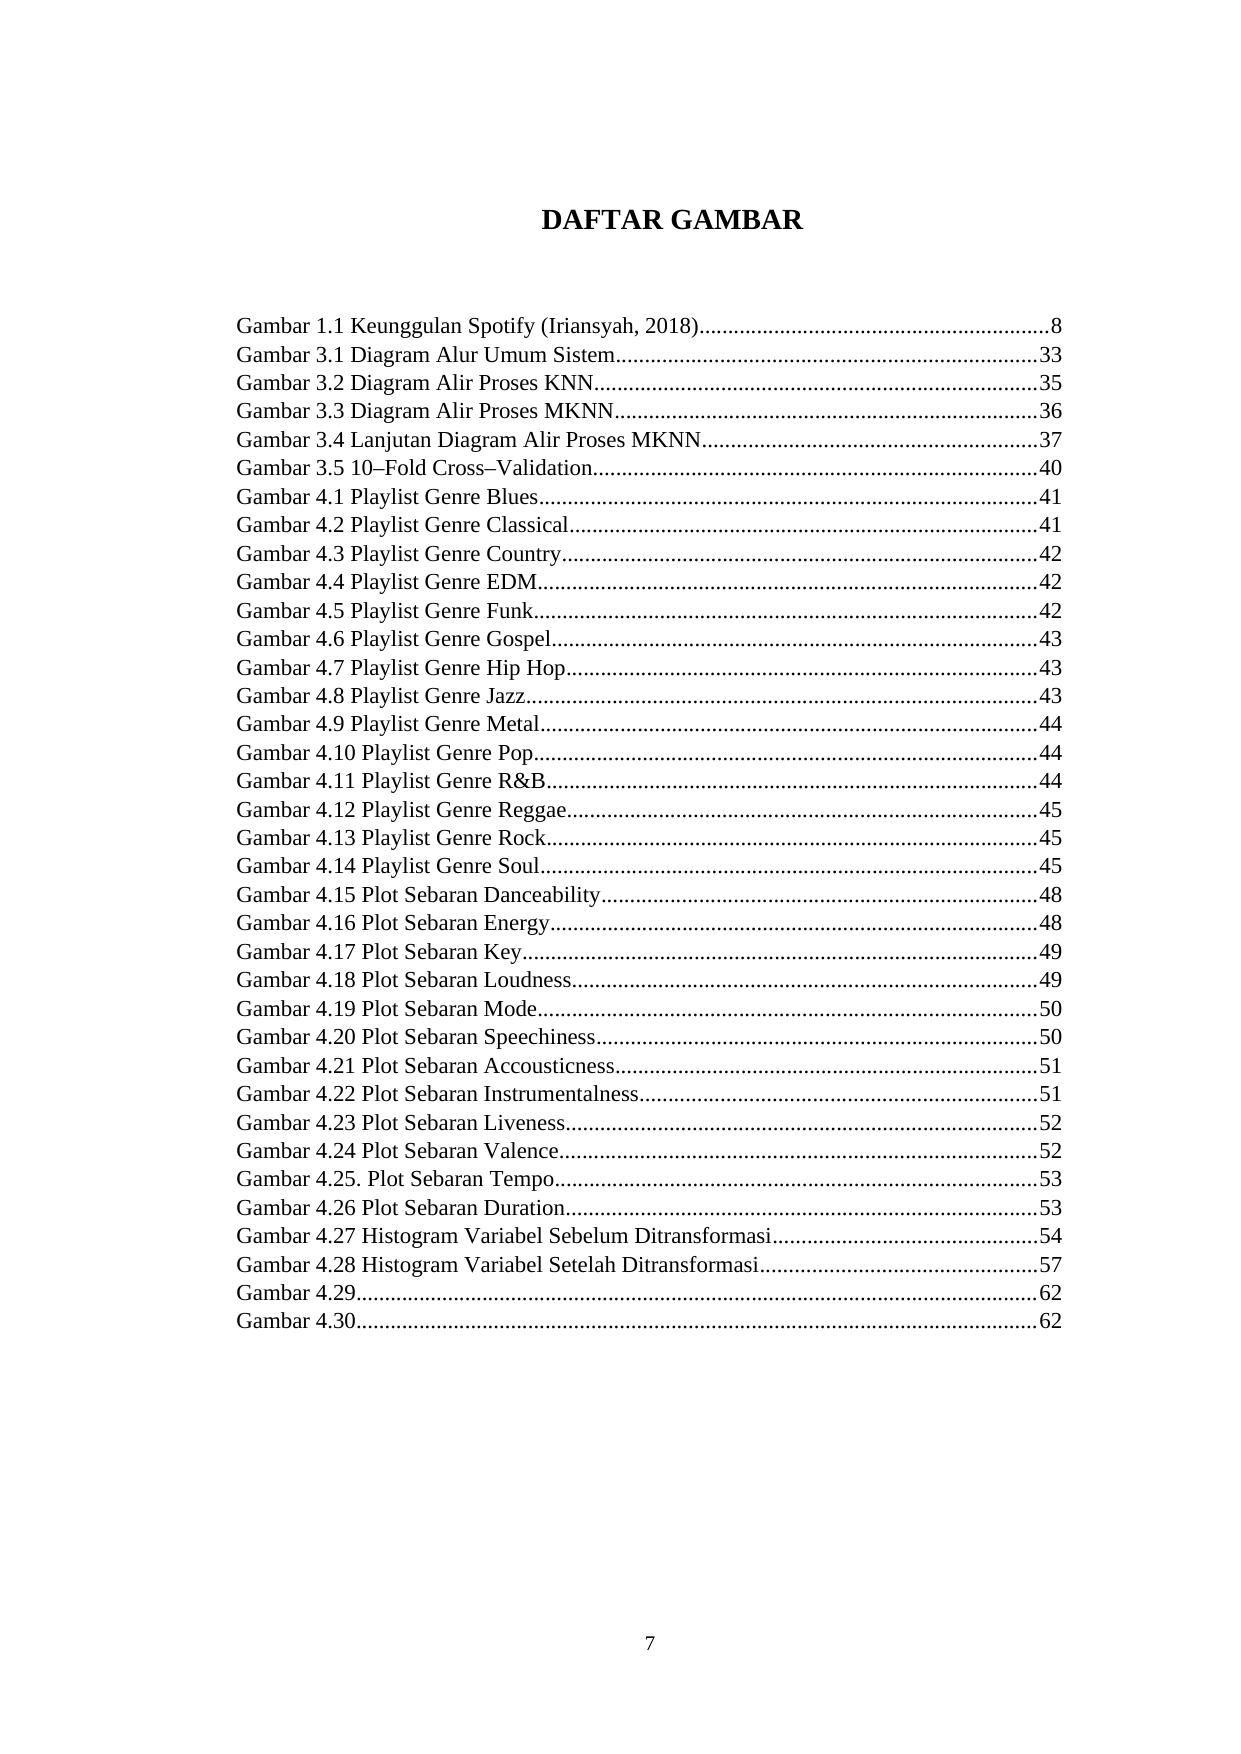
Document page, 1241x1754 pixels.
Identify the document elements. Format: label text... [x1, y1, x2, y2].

text Gambar 4.27 Histogram Variabel Sebelum Ditransformasi 54 [236, 1222, 1063, 1249]
text Gambar 4.23 Plot Sebaran Liveness 52 [236, 1108, 1063, 1135]
text Gambar 4.24 Plot Sebaran Valence 52 [236, 1137, 1063, 1163]
text Gambar 4.30 62 [236, 1308, 1063, 1334]
text Gambar 3.2 Diagram Alir Proses KNN 35 [236, 369, 1063, 396]
text Gambar 4.20 Plot Sebaran Speechiness 50 [236, 1023, 1063, 1049]
text Gambar 3.1 Diagram Alur Umum Sistem 33 [236, 341, 1063, 367]
text Gambar 3.5 10–Fold Cross–Validation 40 [236, 454, 1063, 481]
text Gambar 4.18 Plot Sebaran Loudness 49 [236, 966, 1063, 993]
text Gambar 4.16 Plot Sebaran Energy 48 [236, 909, 1063, 936]
text Gambar 4.6 Playlist Genre Gospel 43 [236, 625, 1063, 651]
text Gambar 4.22 Plot Sebaran Instrumentalness 51 [236, 1080, 1063, 1106]
text Gambar 4.13 Playlist Genre Rock 45 [236, 824, 1063, 851]
text Gambar 3.4 Lanjutan Diagram Alir Proses MKNN 37 [236, 426, 1063, 452]
text Gambar 4.9 Playlist Genre Metal 44 [236, 710, 1063, 737]
text Gambar 4.14 Playlist Genre Soul 45 [236, 853, 1063, 879]
text Gambar 4.29 62 [236, 1279, 1063, 1306]
text Gambar 4.17 Plot Sebaran Key 49 [236, 938, 1063, 964]
text Gambar 4.26 Plot Sebaran Duration 53 [236, 1194, 1063, 1220]
text Gambar 4.8 Playlist Genre Jazz 43 [236, 682, 1063, 708]
subtitle DAFTAR GAMBAR [281, 202, 1063, 236]
text Gambar 1.1 Keunggulan Spotify (Iriansyah, 2018) 8 [236, 312, 1063, 339]
text Gambar 4.2 Playlist Genre Classical 41 [236, 511, 1063, 538]
text Gambar 3.3 Diagram Alir Proses MKNN 36 [236, 398, 1063, 424]
text Gambar 4.25. Plot Sebaran Tempo 53 [236, 1165, 1063, 1192]
text Gambar 4.3 Playlist Genre Country 42 [236, 540, 1063, 566]
text Gambar 4.19 Plot Sebaran Mode 50 [236, 995, 1063, 1021]
text Gambar 4.4 Playlist Genre EDM 42 [236, 568, 1063, 594]
text Gambar 4.28 Histogram Variabel Setelah Ditransformasi 57 [236, 1251, 1063, 1277]
text Gambar 4.11 Playlist Genre R&B 44 [236, 767, 1063, 794]
text Gambar 4.12 Playlist Genre Reggae 45 [236, 796, 1063, 822]
text Gambar 4.21 Plot Sebaran Accousticness 51 [236, 1052, 1063, 1078]
text Gambar 4.15 Plot Sebaran Danceability 48 [236, 881, 1063, 907]
text Gambar 4.5 Playlist Genre Funk 42 [236, 597, 1063, 623]
text Gambar 4.10 Playlist Genre Pop 44 [236, 739, 1063, 765]
text Gambar 4.1 Playlist Genre Blues 41 [236, 483, 1063, 509]
text Gambar 4.7 Playlist Genre Hip Hop 43 [236, 653, 1063, 680]
